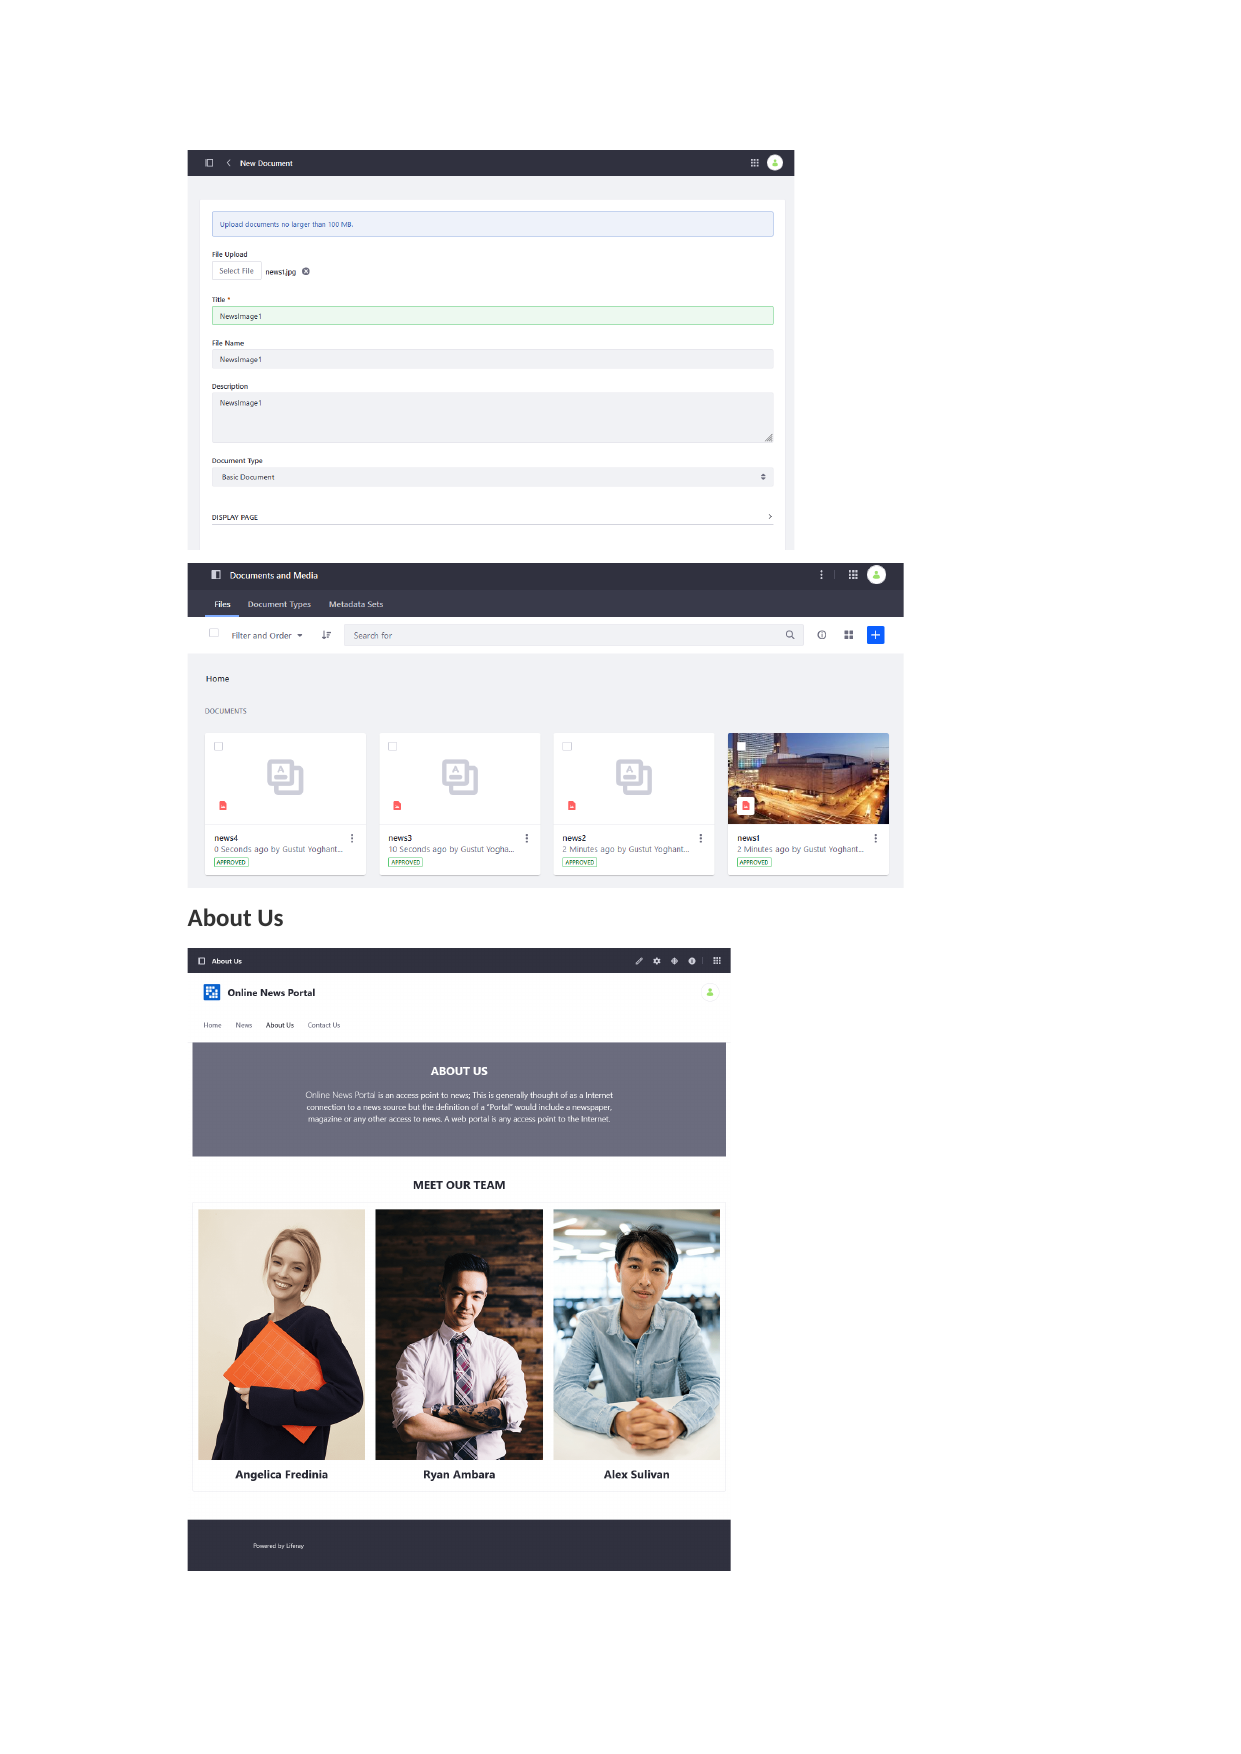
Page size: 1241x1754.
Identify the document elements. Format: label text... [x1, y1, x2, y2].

picture [187, 948, 731, 1571]
picture [187, 150, 795, 550]
picture [187, 563, 904, 888]
